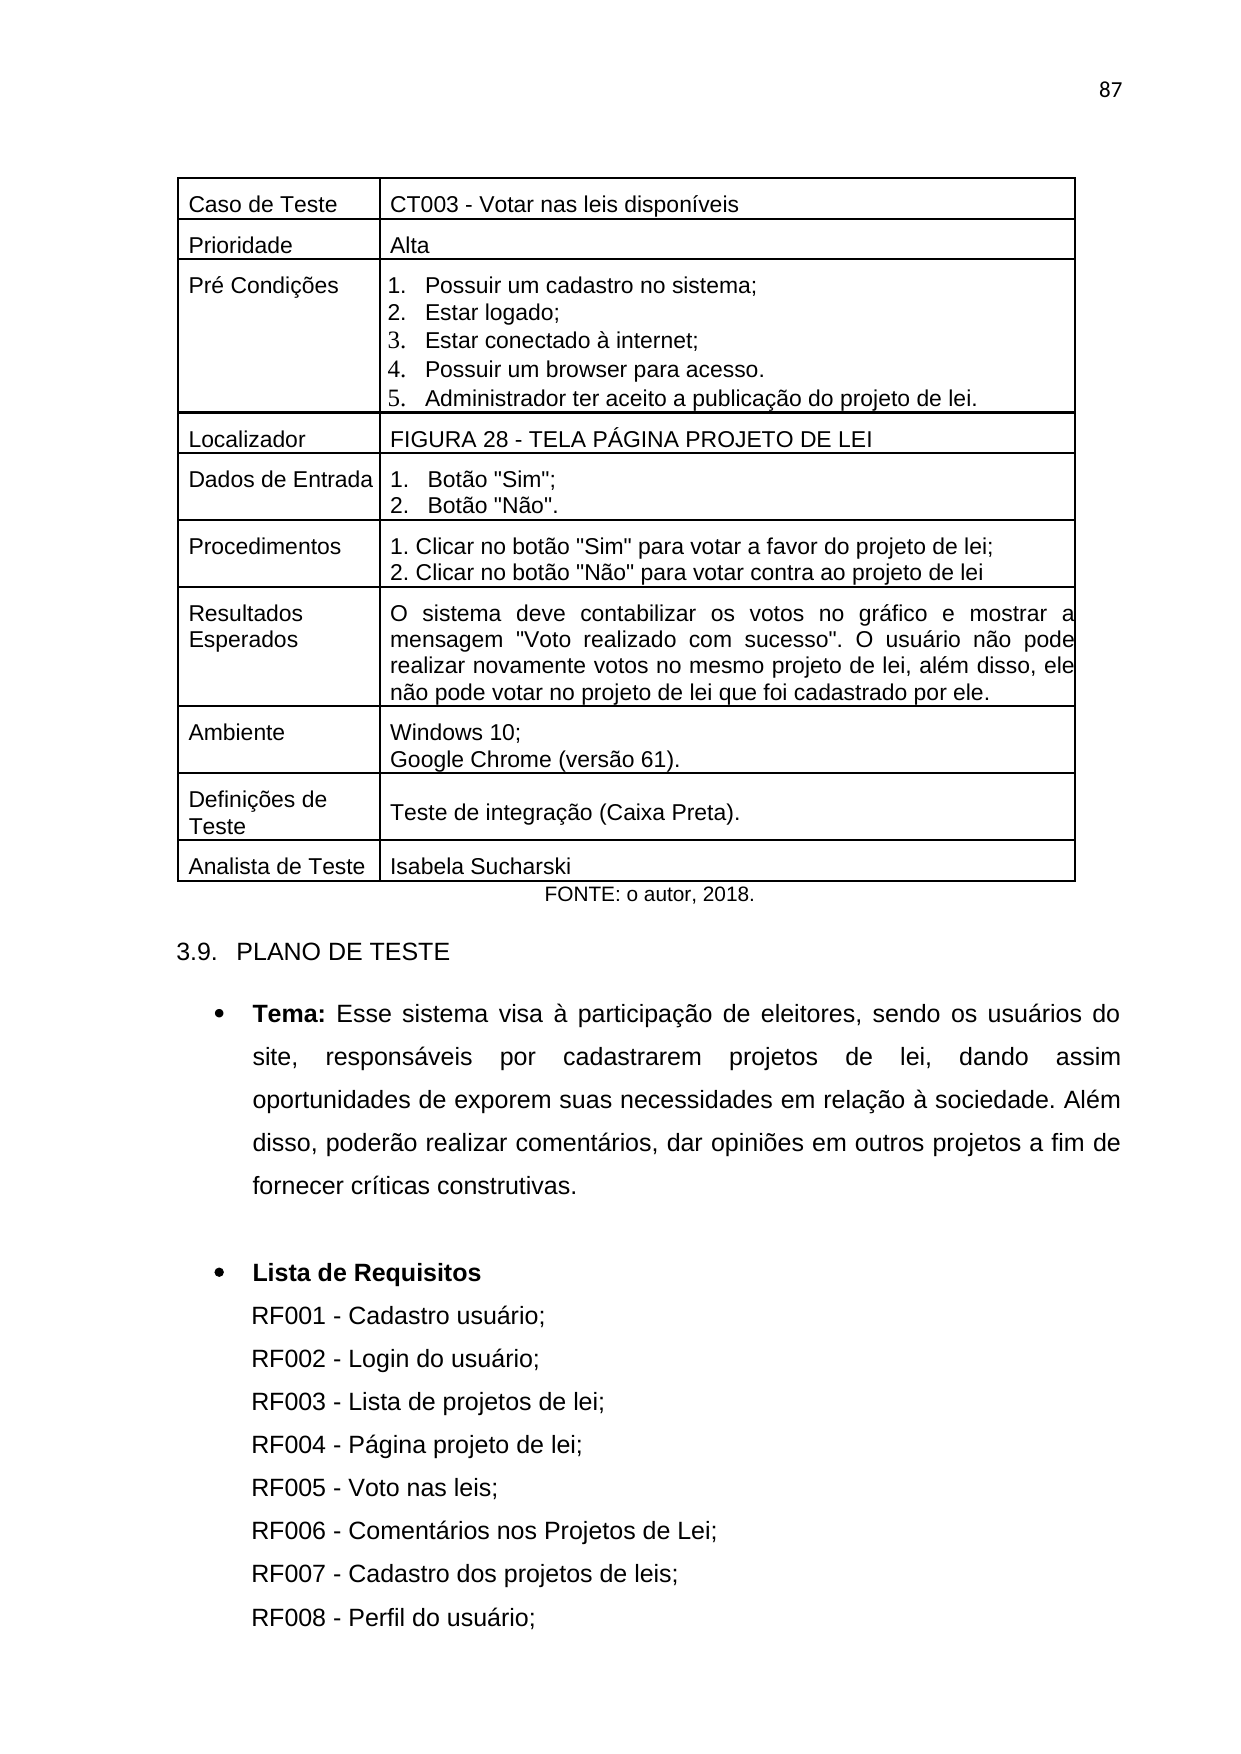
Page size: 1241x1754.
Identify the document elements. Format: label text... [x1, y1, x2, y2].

table_cell Dados de Entrada [179, 454, 379, 519]
table_cell Botão "Sim"; Botão "Não". [381, 454, 1074, 519]
table_cell Localizador [179, 414, 379, 452]
table_header Caso de Teste [179, 179, 379, 218]
table_cell Possuir um cadastro no sistema; Estar logado; Estar conectado à internet; Possuir um browser para acesso. Administrador ter aceito a publicação do projeto de lei. [381, 260, 1074, 411]
list Lista de Requisitos [215, 1257, 1122, 1286]
list Tema: Esse sistema visa à participação de eleitores, sendo os usuários do site, responsáveis por cadastrarem projetos de lei, dando assim oportunidades de exporem suas necessidades em relação à sociedade. Além disso, poderão realizar comentários, dar opiniões em outros projetos a fim de fornecer críticas construtivas. [215, 999, 1122, 1200]
text RF005 - Voto nas leis; [251, 1473, 1122, 1502]
table_cell Prioridade [179, 220, 379, 258]
table_cell O sistema deve contabilizar os votos no gráfico e mostrar a mensagem "Voto realizado com sucesso". O usuário não pode realizar novamente votos no mesmo projeto de lei, além disso, ele não pode votar no projeto de lei que foi cadastrado por ele. [381, 588, 1074, 705]
table_cell Pré Condições [179, 260, 379, 411]
text RF006 - Comentários nos Projetos de Lei; [251, 1516, 1122, 1545]
table_cell Teste de integração (Caixa Preta). [381, 774, 1074, 839]
text RF008 - Perfil do usuário; [251, 1603, 1122, 1631]
table_cell Analista de Teste [179, 841, 379, 879]
table_cell 1. Clicar no botão "Sim" para votar a favor do projeto de lei; 2. Clicar no botão "Não" para votar contra ao projeto de lei [381, 521, 1074, 586]
table_header CT003 - Votar nas leis disponíveis [381, 179, 1074, 218]
text RF003 - Lista de projetos de lei; [251, 1387, 1122, 1416]
table_cell FIGURA 28 - TELA PÁGINA PROJETO DE LEI [381, 414, 1074, 452]
table_cell Isabela Sucharski [381, 841, 1074, 879]
table_cell Resultados Esperados [179, 588, 379, 705]
text FONTE: o autor, 2018. [177, 882, 1122, 906]
text RF004 - Página projeto de lei; [251, 1430, 1122, 1459]
text PLANO DE TESTE [176, 937, 1122, 965]
table_cell Procedimentos [179, 521, 379, 586]
table_cell Windows 10; Google Chrome (versão 61). [381, 707, 1074, 772]
table_cell Alta [381, 220, 1074, 258]
text RF007 - Cadastro dos projetos de leis; [251, 1559, 1122, 1588]
text RF002 - Login do usuário; [251, 1344, 1122, 1373]
table_cell Ambiente [179, 707, 379, 772]
table_cell Definições de Teste [179, 774, 379, 839]
text RF001 - Cadastro usuário; [251, 1301, 1122, 1329]
